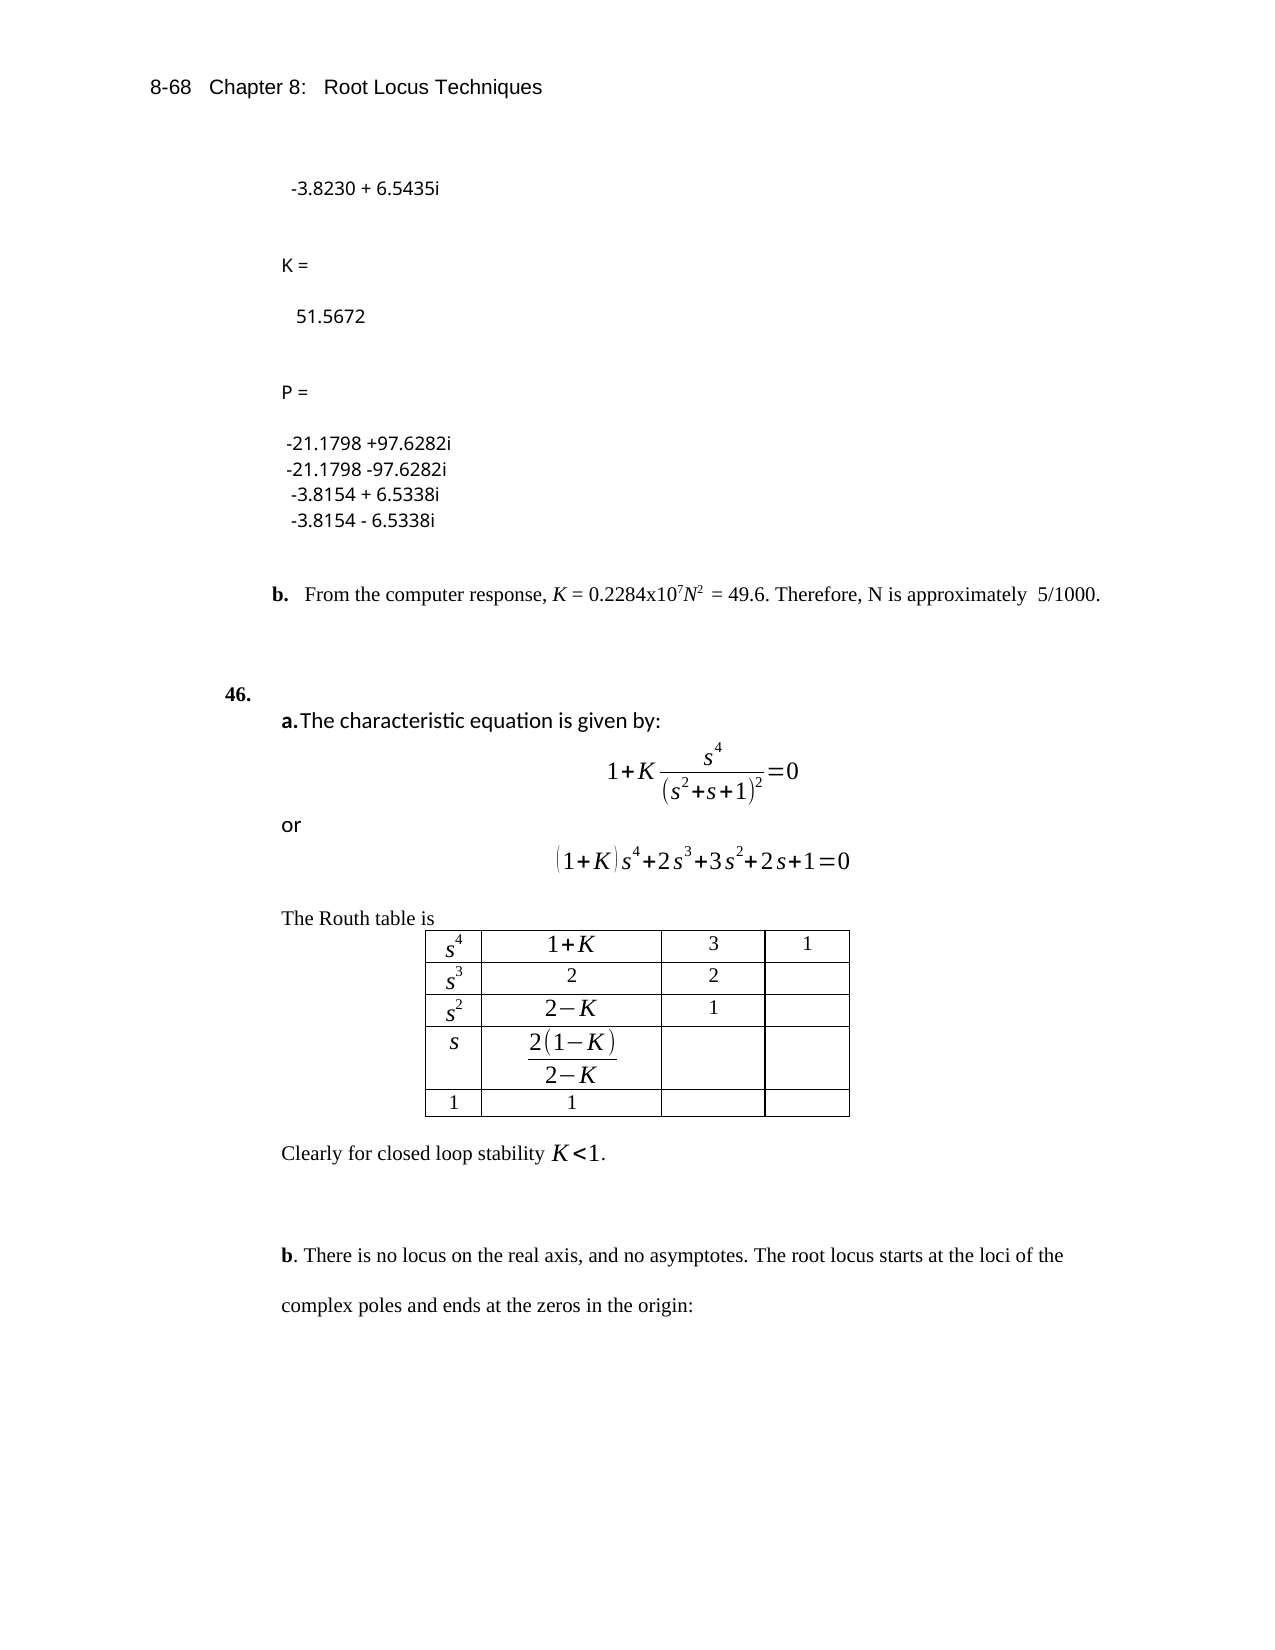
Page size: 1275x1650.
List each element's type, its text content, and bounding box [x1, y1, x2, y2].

text -3.8230 + 6.5435i [281, 176, 1125, 201]
list The characteristic equation is given by: [281, 706, 1125, 734]
text 46. [225, 656, 1125, 706]
text 51.5672 [281, 303, 1125, 329]
table_cell 1 [426, 1090, 481, 1116]
table_cell [662, 1027, 764, 1088]
text b. There is no locus on the real axis, and no asymptotes. The root locus starts at the loci of the complex poles and ends at the zeros in the origin: [281, 1217, 1125, 1317]
table_cell [766, 1027, 849, 1088]
text Clearly for closed loop stability . [281, 1117, 1125, 1167]
table_cell 2 [662, 963, 764, 994]
table_header [482, 931, 661, 962]
table_cell [426, 995, 481, 1026]
text -3.8154 + 6.5338i [281, 482, 1125, 507]
text b. From the computer response, K = 0.2284x107N2 = 49.6. Therefore, N is approximately 5/1000. [272, 582, 1125, 606]
table_cell 1 [662, 995, 764, 1026]
table_cell [662, 1090, 764, 1116]
table_cell [482, 1027, 661, 1088]
text P = [281, 380, 1125, 405]
table_cell 1 [482, 1090, 661, 1116]
text -21.1798 -97.6282i [281, 456, 1125, 482]
text -21.1798 +97.6282i [281, 431, 1125, 456]
text K = [281, 252, 1125, 278]
text -3.8154 - 6.5338i [281, 507, 1125, 533]
table_cell [766, 995, 849, 1026]
list or [281, 811, 1125, 839]
table_header 3 [662, 931, 764, 962]
table_cell 2 [482, 963, 661, 994]
table_header 1 [766, 931, 849, 962]
table_cell [482, 995, 661, 1026]
table_cell [766, 963, 849, 994]
table_cell [426, 1027, 481, 1088]
table_cell [426, 963, 481, 994]
table_header [426, 931, 481, 962]
table_cell [766, 1090, 849, 1116]
text The Routh table is [281, 880, 1125, 930]
